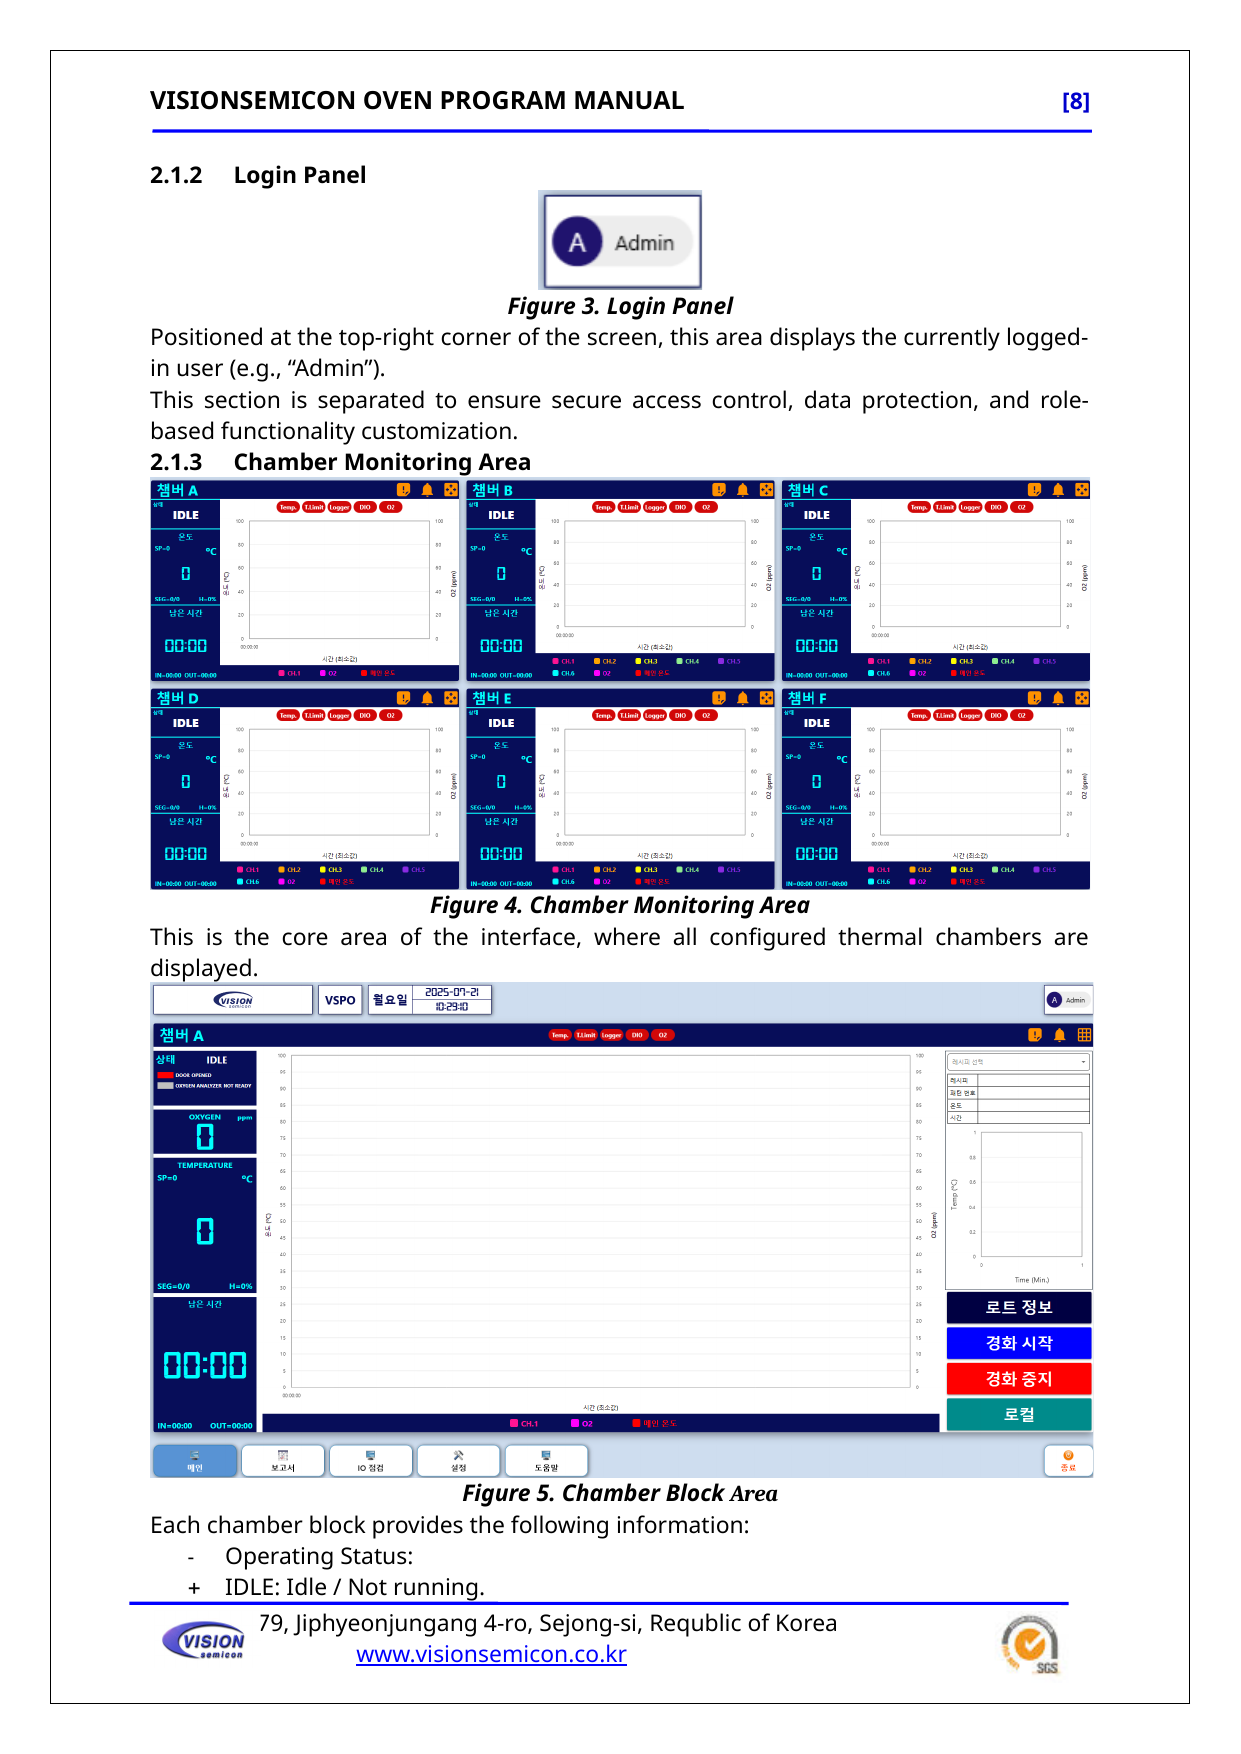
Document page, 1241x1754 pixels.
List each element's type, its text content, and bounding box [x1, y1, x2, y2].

list IDLE: Idle / Not running. [187, 1571, 1090, 1602]
picture [994, 1611, 1069, 1683]
picture [150, 982, 1094, 1478]
list Operating Status: [187, 1540, 1090, 1571]
text Figure 5. Chamber Block Area [150, 1478, 1090, 1509]
text Each chamber block provides the following information: [150, 1509, 1090, 1540]
text This is the core area of the interface, where all configured thermal chambers are displayed. [150, 920, 1090, 982]
picture [150, 477, 1091, 890]
text Positioned at the top-right corner of the screen, this area displays the currently logged-in user (e.g., “Admin”). This section is separated to ensure secure access control, data protection, and role-based functionality customization. [150, 321, 1090, 446]
text Chamber Monitoring Area [150, 446, 1090, 477]
text Login Panel [150, 159, 1090, 190]
picture [538, 190, 703, 290]
picture [154, 1610, 261, 1668]
text Figure 4. Chamber Monitoring Area [150, 890, 1090, 920]
text Figure 3. Login Panel [150, 290, 1090, 321]
